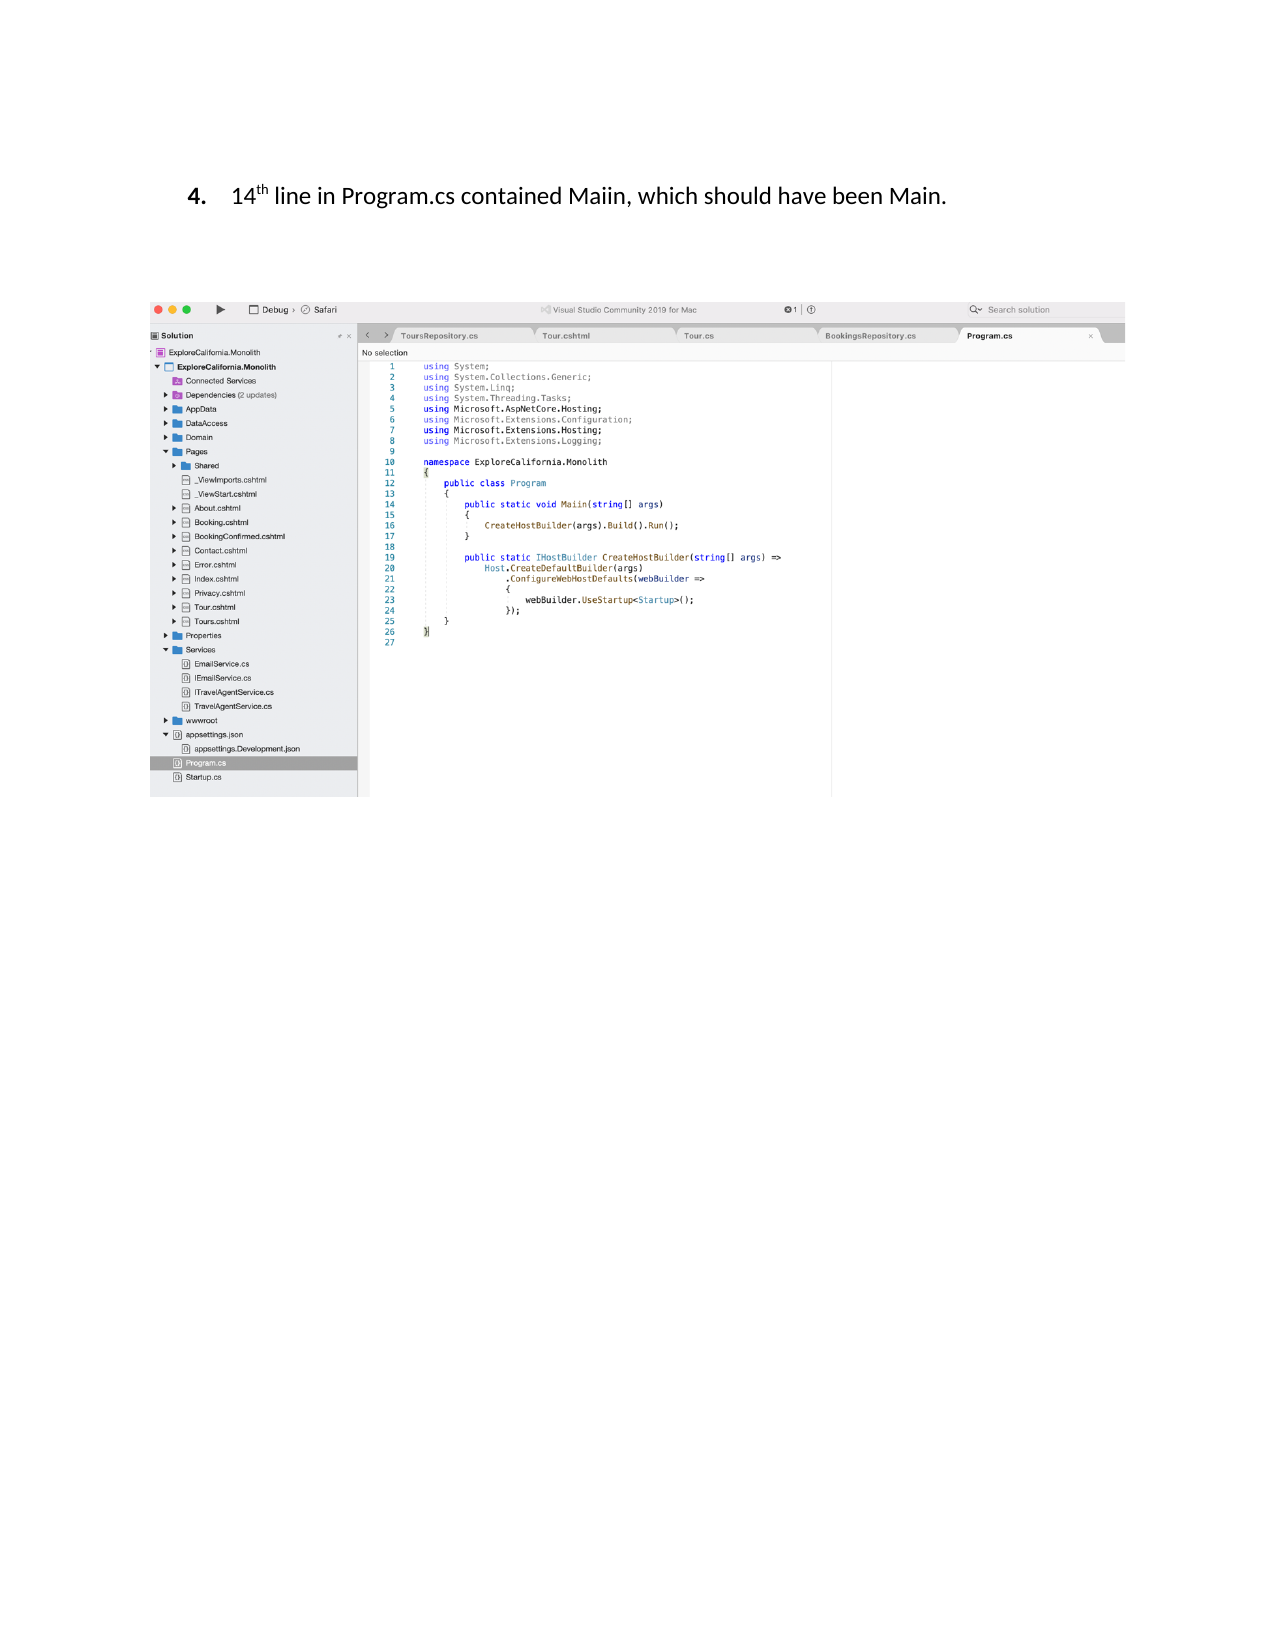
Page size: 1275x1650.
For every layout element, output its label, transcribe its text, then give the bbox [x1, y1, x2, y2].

picture [150, 302, 1125, 797]
list 14th line in Program.cs contained Maiin, which should have been Main. [187, 181, 1125, 211]
